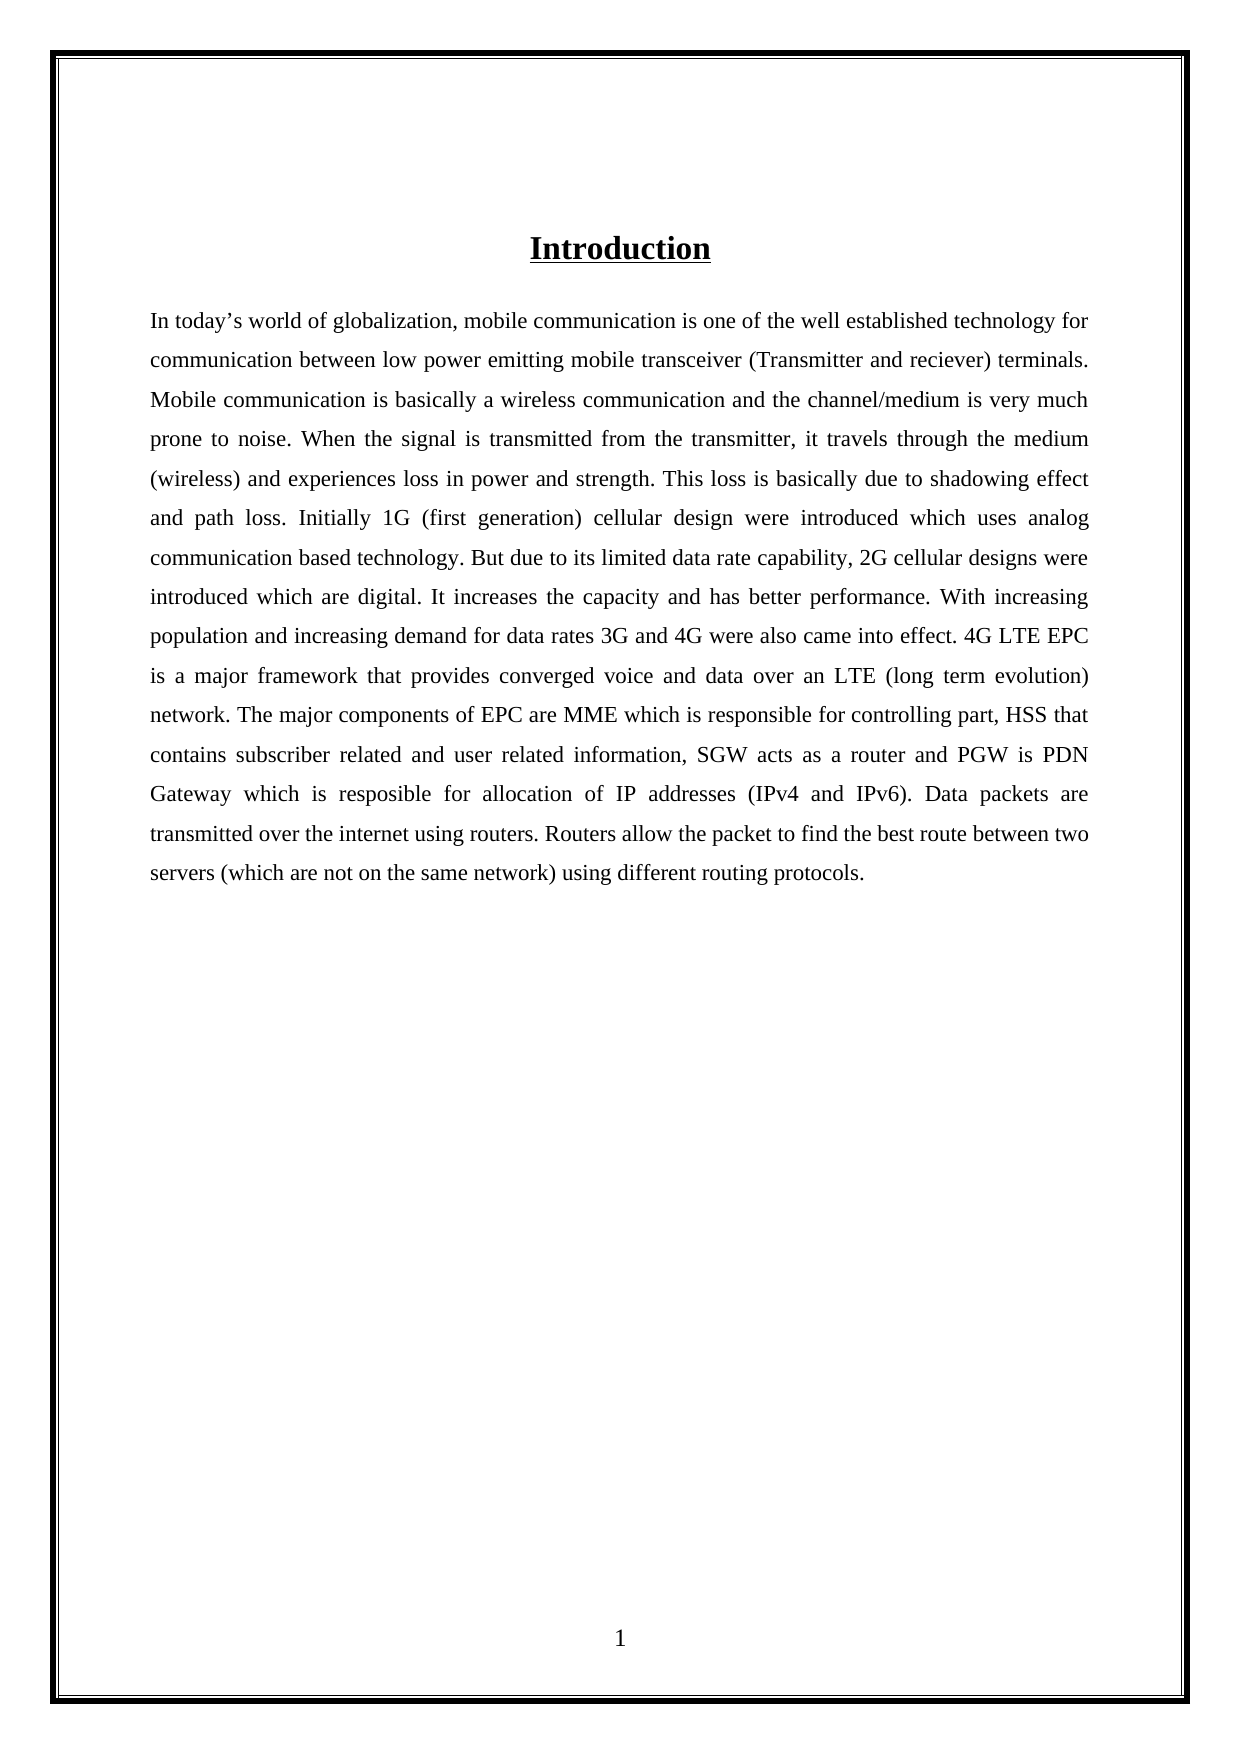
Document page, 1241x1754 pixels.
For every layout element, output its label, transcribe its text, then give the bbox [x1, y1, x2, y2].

text Introduction [150, 228, 1090, 267]
text In today’s world of globalization, mobile communication is one of the well established technology for communication between low power emitting mobile transceiver (Transmitter and reciever) terminals. Mobile communication is basically a wireless communication and the channel/medium is very much prone to noise. When the signal is transmitted from the transmitter, it travels through the medium (wireless) and experiences loss in power and strength. This loss is basically due to shadowing effect and path loss. Initially 1G (first generation) cellular design were introduced which uses analog communication based technology. But due to its limited data rate capability, 2G cellular designs were introduced which are digital. It increases the capacity and has better performance. With increasing population and increasing demand for data rates 3G and 4G were also came into effect. 4G LTE EPC is a major framework that provides converged voice and data over an LTE (long term evolution) network. The major components of EPC are MME which is responsible for controlling part, HSS that contains subscriber related and user related information, SGW acts as a router and PGW is PDN Gateway which is resposible for allocation of IP addresses (IPv4 and IPv6). Data packets are transmitted over the internet using routers. Routers allow the packet to find the best route between two servers (which are not on the same network) using different routing protocols. [150, 307, 1090, 886]
